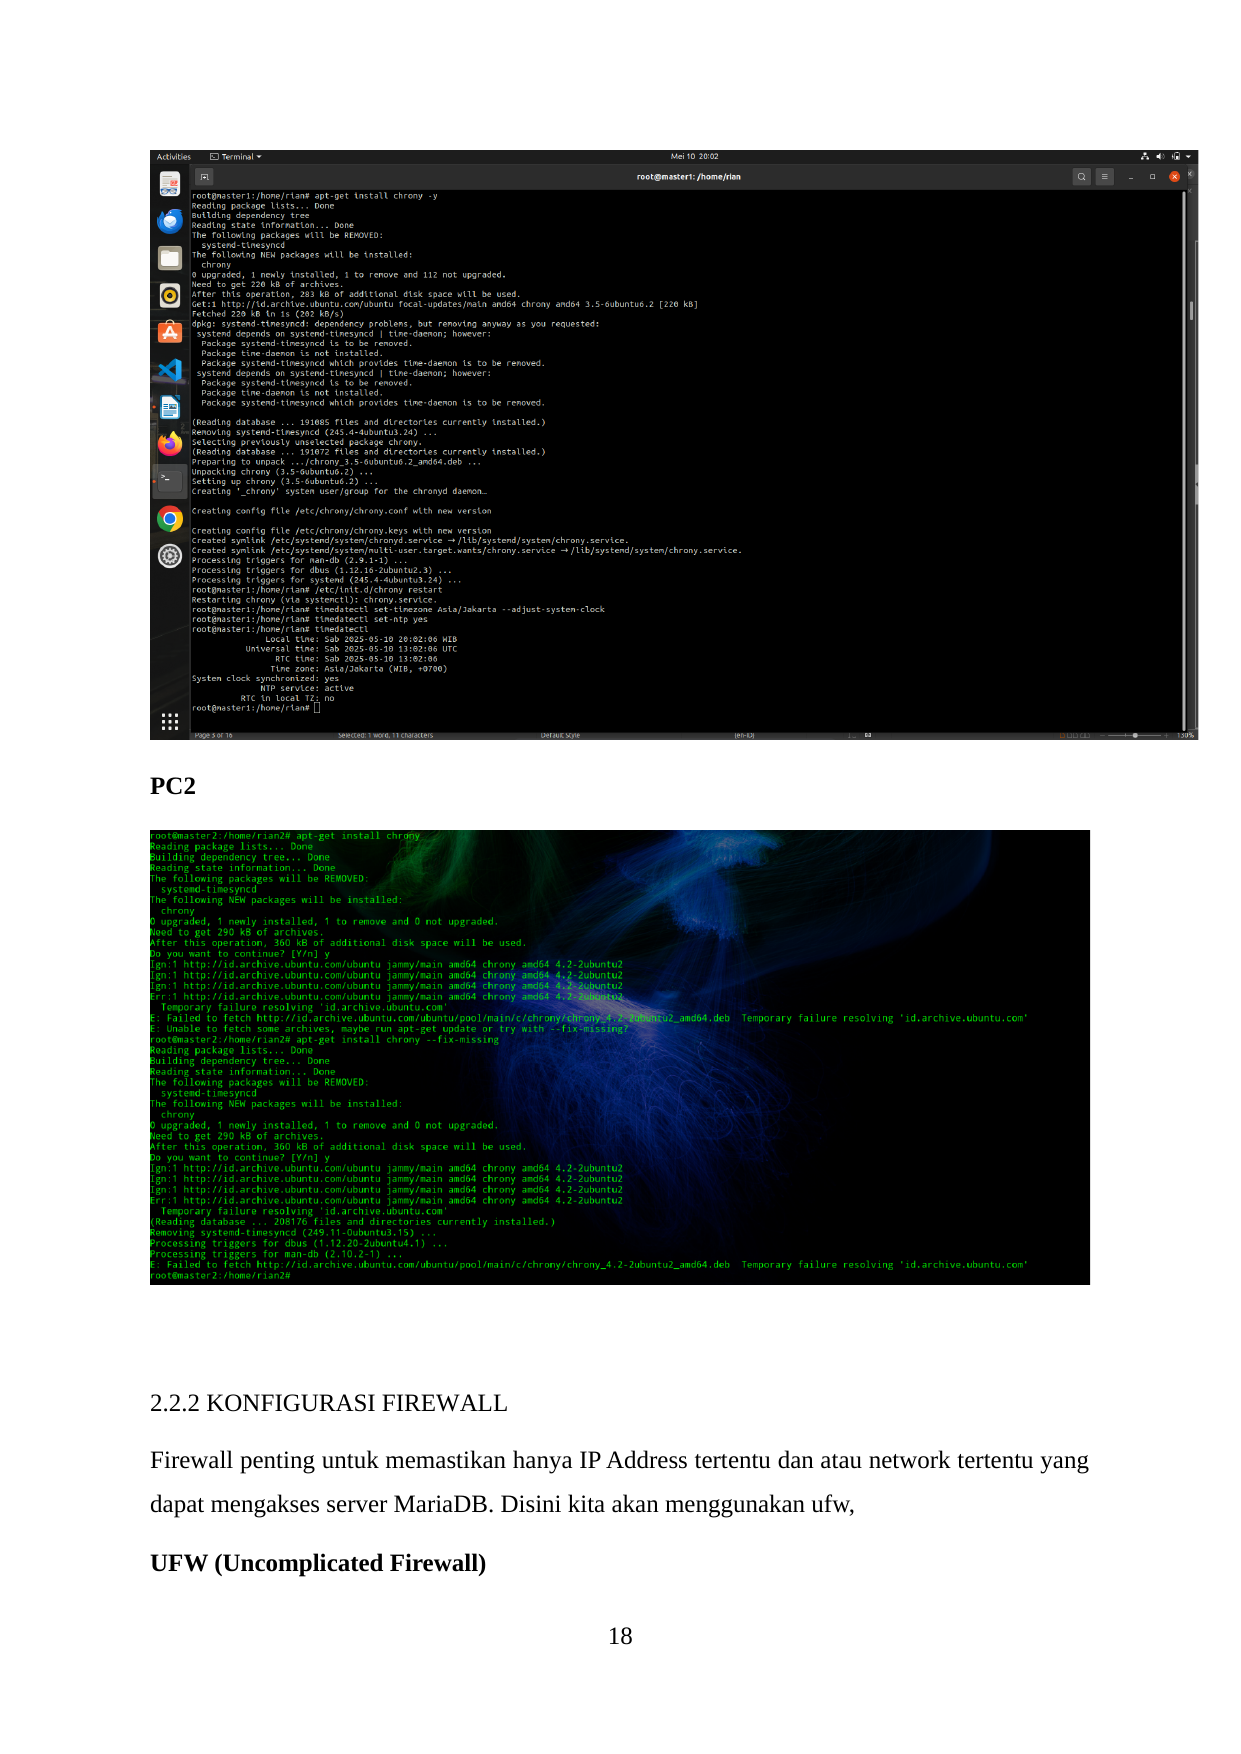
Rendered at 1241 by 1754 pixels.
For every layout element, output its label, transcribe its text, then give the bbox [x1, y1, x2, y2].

picture [150, 150, 1199, 740]
picture [150, 830, 1091, 1285]
text Firewall penting untuk memastikan hanya IP Address tertentu dan atau network tertentu yang dapat mengakses server MariaDB. Disini kita akan menggunakan ufw, [150, 1446, 1090, 1517]
text UFW (Uncomplicated Firewall) [150, 1548, 1090, 1577]
text PC2 [150, 771, 1090, 799]
subtitle 2.2.2 KONFIGURASI FIREWALL [150, 1388, 1090, 1416]
